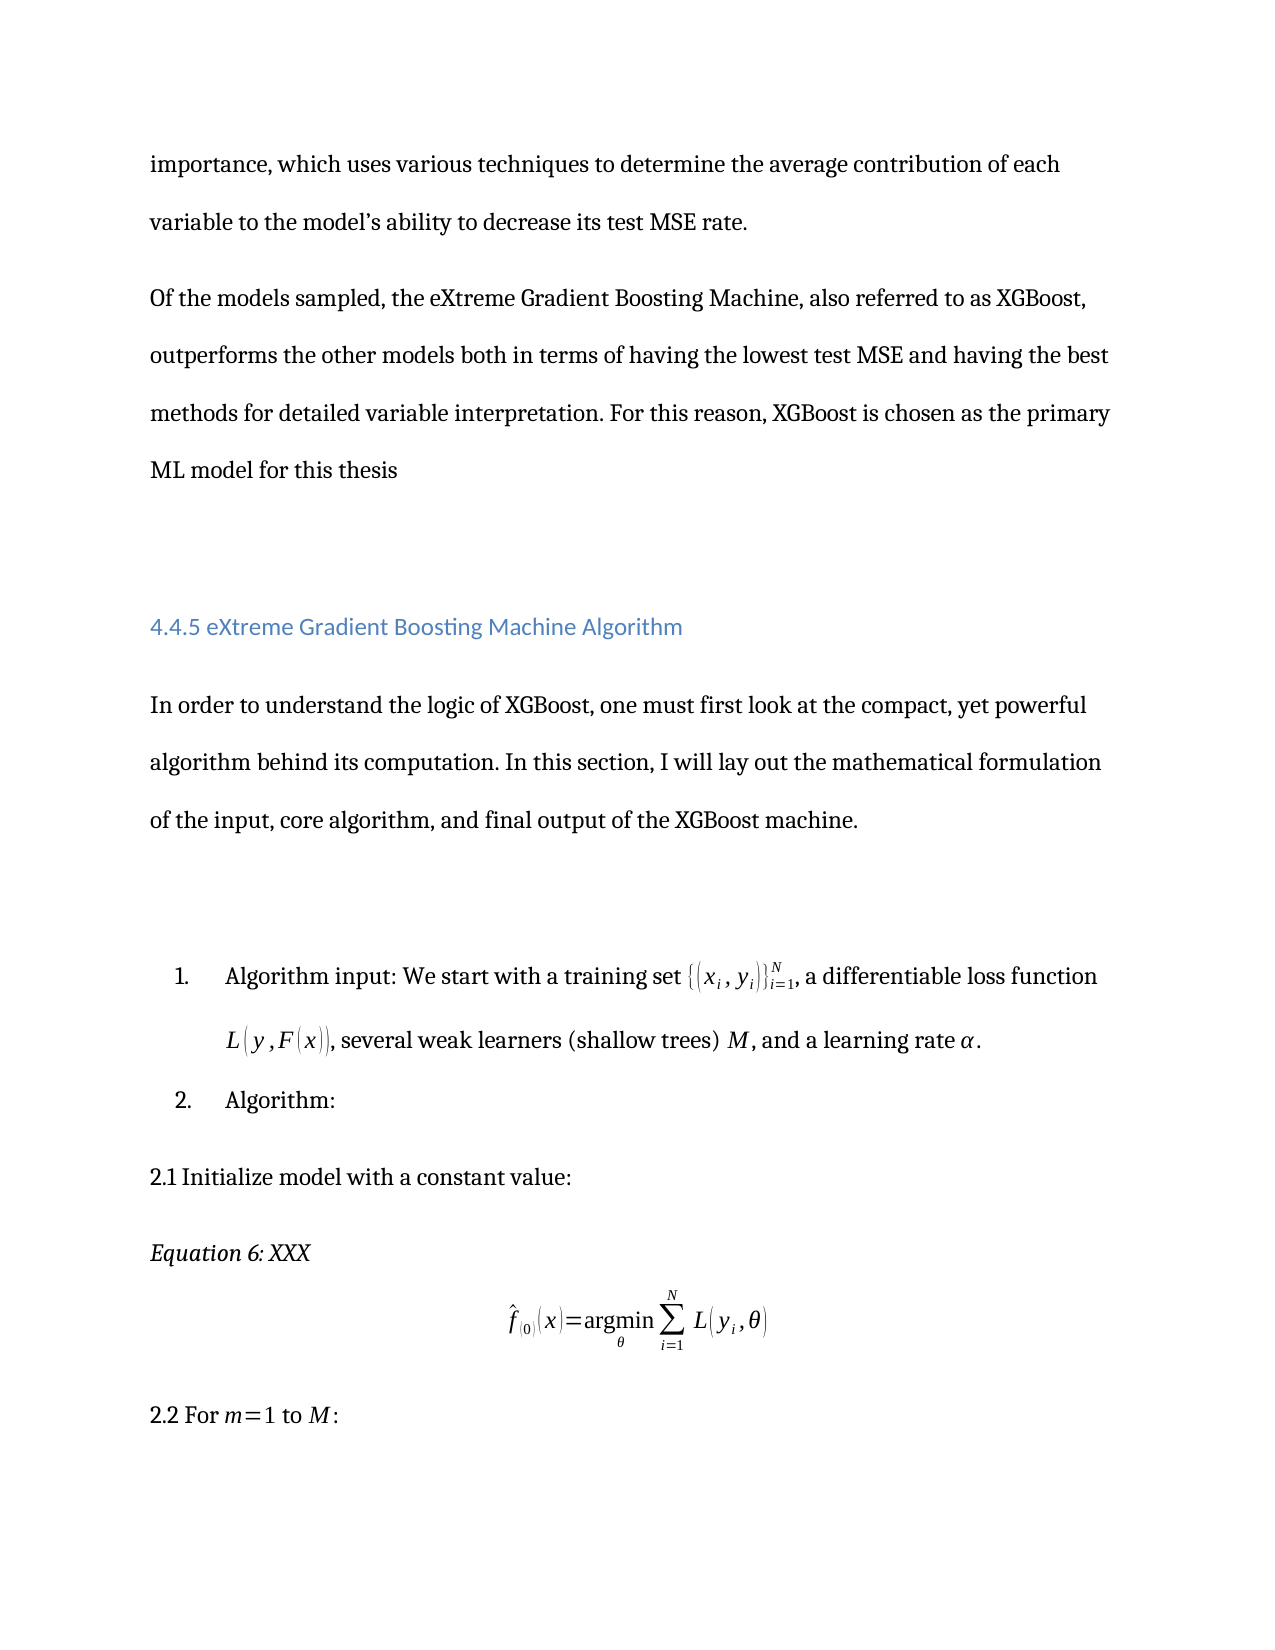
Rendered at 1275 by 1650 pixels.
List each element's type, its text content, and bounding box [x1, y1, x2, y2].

subtitle 4.4.5 eXtreme Gradient Boosting Machine Algorithm [150, 611, 1125, 641]
text 2.2 For to : [150, 1401, 1125, 1430]
text 2.1 Initialize model with a constant value: [150, 1162, 1125, 1191]
text In order to understand the logic of XGBoost, one must first look at the compact, yet powerful algorithm behind its computation. In this section, I will lay out the mathematical formulation of the input, core algorithm, and final output of the XGBoost machine. [150, 691, 1125, 834]
list Algorithm input: We start with a training set , a differentiable loss function , several weak learners (shallow trees) , and a learning rate . [175, 958, 1125, 1057]
list Algorithm: [175, 1086, 1125, 1115]
text Equation 6: XXX [150, 1239, 1125, 1267]
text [150, 150, 1125, 236]
text Of the models sampled, the eXtreme Gradient Boosting Machine, also referred to as XGBoost, outperforms the other models both in terms of having the lowest test MSE and having the best methods for detailed variable interpretation. For this reason, XGBoost is chosen as the primary ML model for this thesis [150, 284, 1125, 485]
